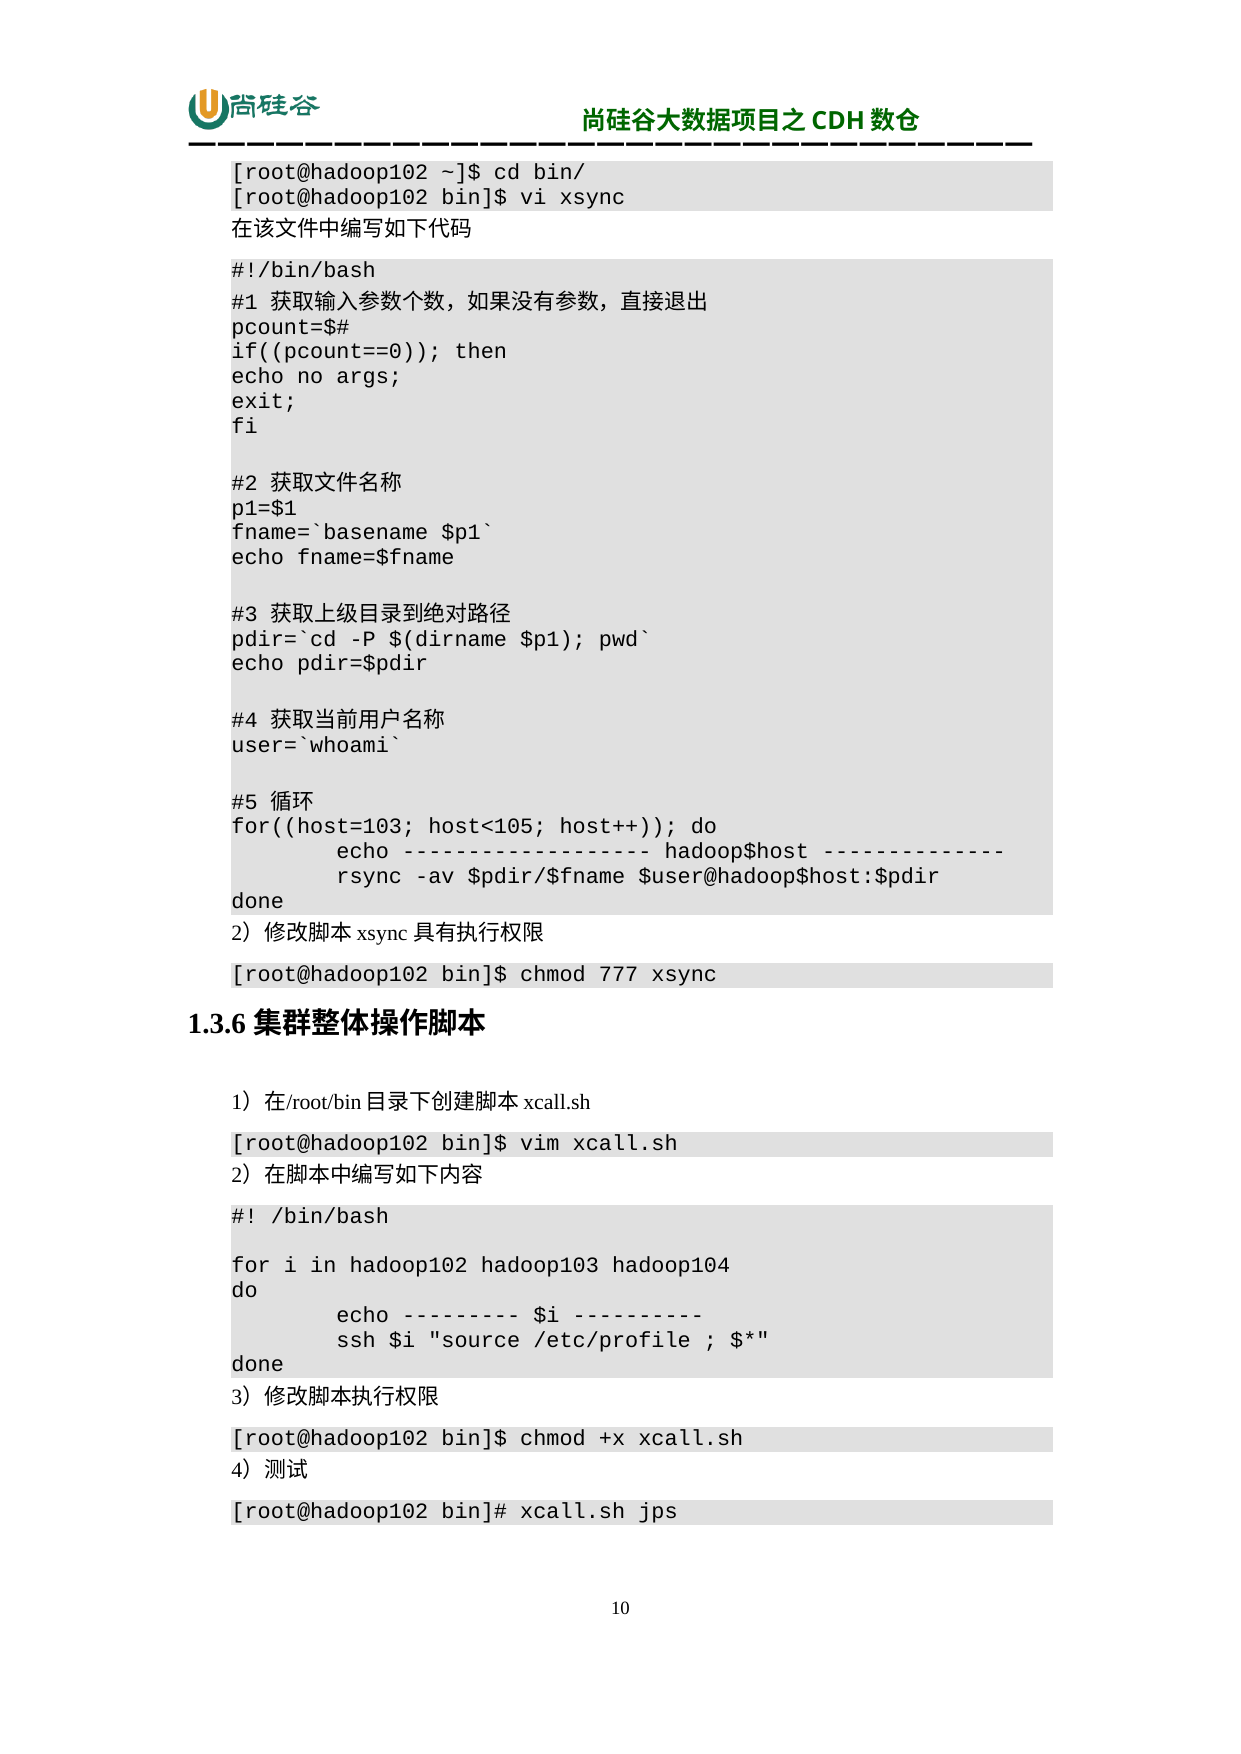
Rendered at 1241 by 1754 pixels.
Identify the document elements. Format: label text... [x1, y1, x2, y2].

text [root@hadoop102 ~]$ cd bin/ [231, 161, 1053, 186]
text 在该文件中编写如下代码 [187, 211, 1053, 243]
text pdir=`cd -P $(dirname $p1); pwd` [231, 628, 1053, 653]
text 3）修改脚本执行权限 [187, 1378, 1053, 1411]
text #4 获取当前用户名称 [231, 702, 1053, 734]
text [root@hadoop102 bin]# xcall.sh jps [231, 1500, 1053, 1525]
text user=`whoami` [231, 734, 1053, 759]
text pcount=$# [231, 316, 1053, 341]
text #2 获取文件名称 [231, 465, 1053, 497]
text echo fname=$fname [231, 546, 1053, 571]
text echo --------- $i ---------- [231, 1304, 1053, 1329]
text [root@hadoop102 bin]$ vi xsync [231, 186, 1053, 211]
text p1=$1 [231, 497, 1053, 521]
text [root@hadoop102 bin]$ chmod +x xcall.sh [231, 1427, 1053, 1452]
text for((host=103; host<105; host++)); do [231, 816, 1053, 841]
text 2）修改脚本 xsync 具有执行权限 [187, 915, 1053, 947]
text done [231, 890, 1053, 915]
text [root@hadoop102 bin]$ chmod 777 xsync [231, 963, 1053, 988]
text 1）在/root/bin目录下创建脚本xcall.sh [187, 1083, 1053, 1116]
text #1 获取输入参数个数，如果没有参数，直接退出 [231, 284, 1053, 316]
text 4）测试 [187, 1452, 1053, 1484]
text fi [231, 415, 1053, 440]
text [root@hadoop102 bin]$ vim xcall.sh [231, 1132, 1053, 1157]
text do [231, 1279, 1053, 1304]
text ssh $i "source /etc/profile ; $*" [231, 1329, 1053, 1354]
text #!/bin/bash [231, 259, 1053, 284]
text #5 循环 [231, 784, 1053, 816]
text 2）在脚本中编写如下内容 [187, 1157, 1053, 1189]
text done [231, 1354, 1053, 1378]
text echo ------------------- hadoop$host -------------- [231, 841, 1053, 865]
text if((pcount==0)); then [231, 341, 1053, 366]
picture [187, 88, 320, 130]
text echo pdir=$pdir [231, 653, 1053, 677]
text fname=`basename $p1` [231, 521, 1053, 546]
text rsync -av $pdir/$fname $user@hadoop$host:$pdir [231, 865, 1053, 890]
text exit; [231, 390, 1053, 415]
text echo no args; [231, 366, 1053, 390]
text for i in hadoop102 hadoop103 hadoop104 [231, 1254, 1053, 1279]
text #! /bin/bash [231, 1205, 1053, 1230]
subtitle 1.3.6 集群整体操作脚本 [187, 988, 1053, 1053]
text #3 获取上级目录到绝对路径 [231, 596, 1053, 628]
